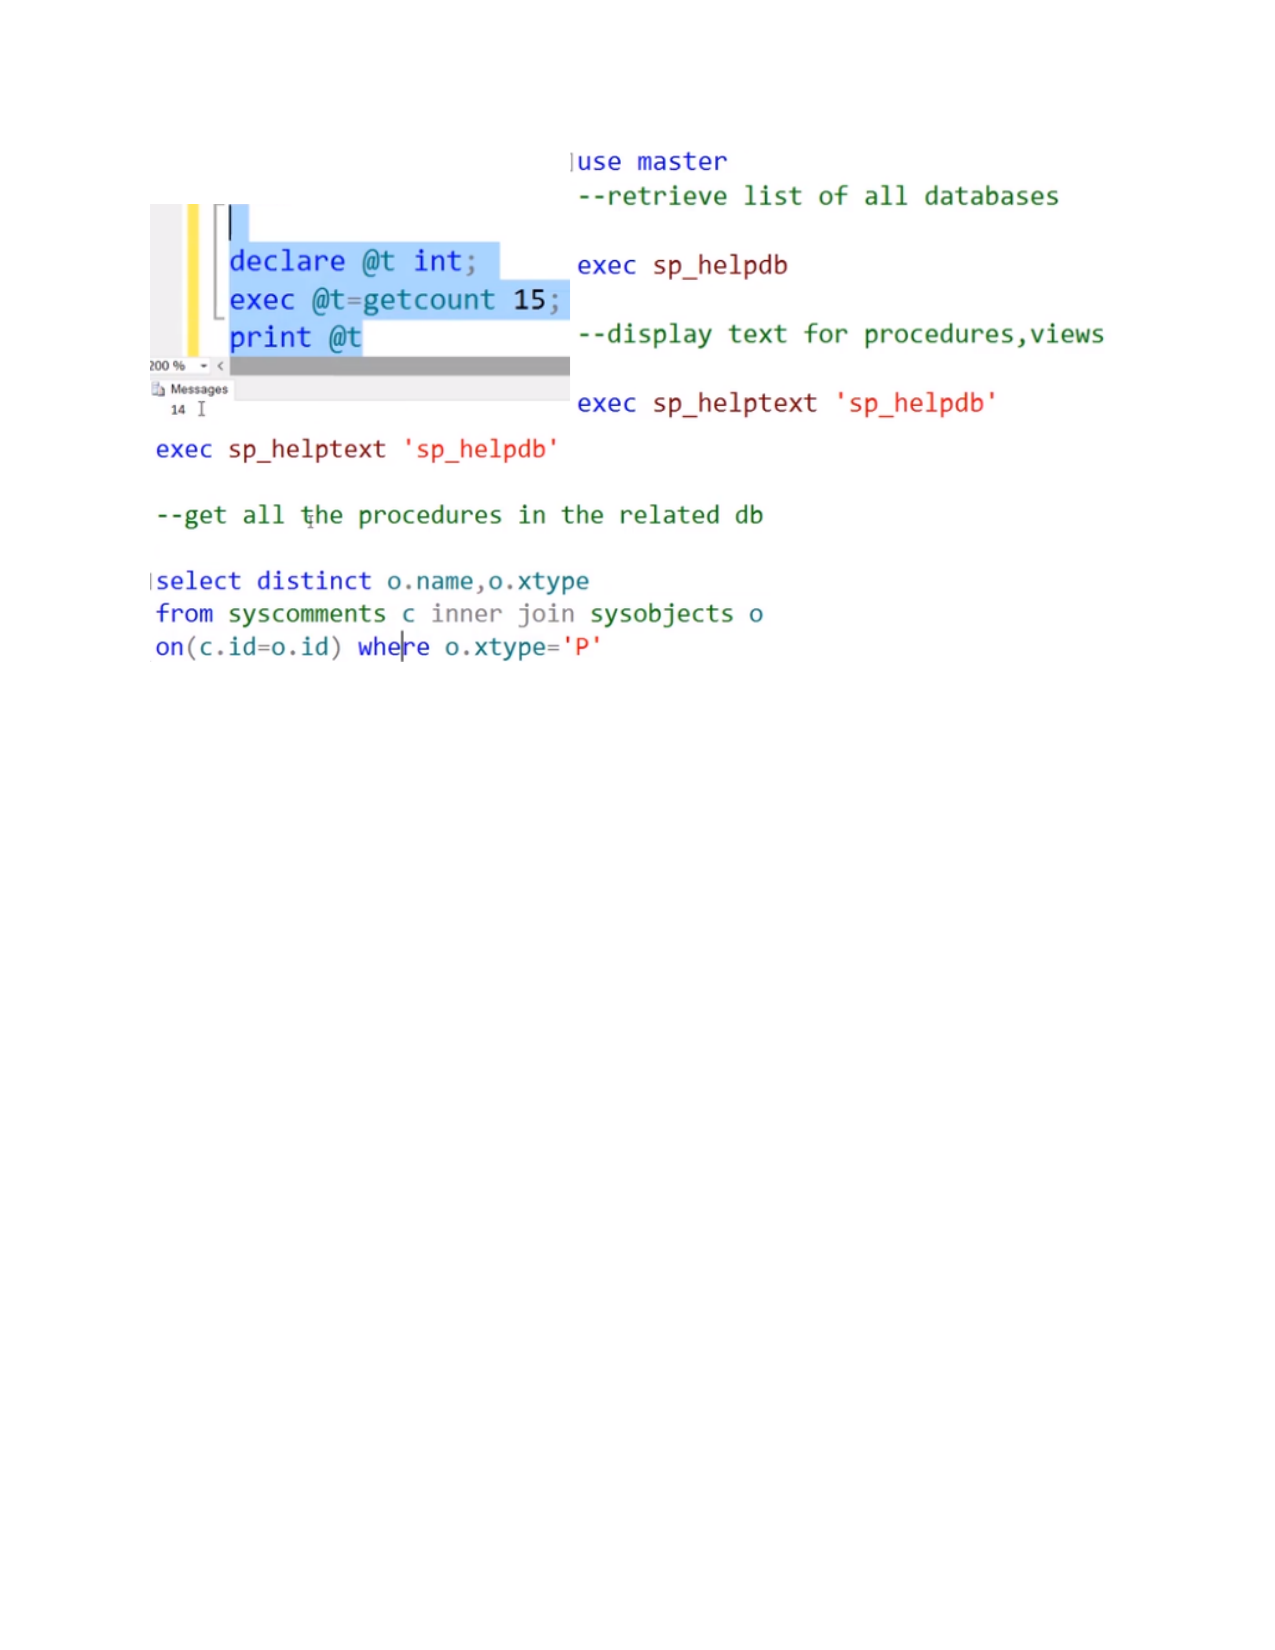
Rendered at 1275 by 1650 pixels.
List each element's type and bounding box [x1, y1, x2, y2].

picture [150, 427, 772, 662]
picture [150, 150, 1113, 426]
